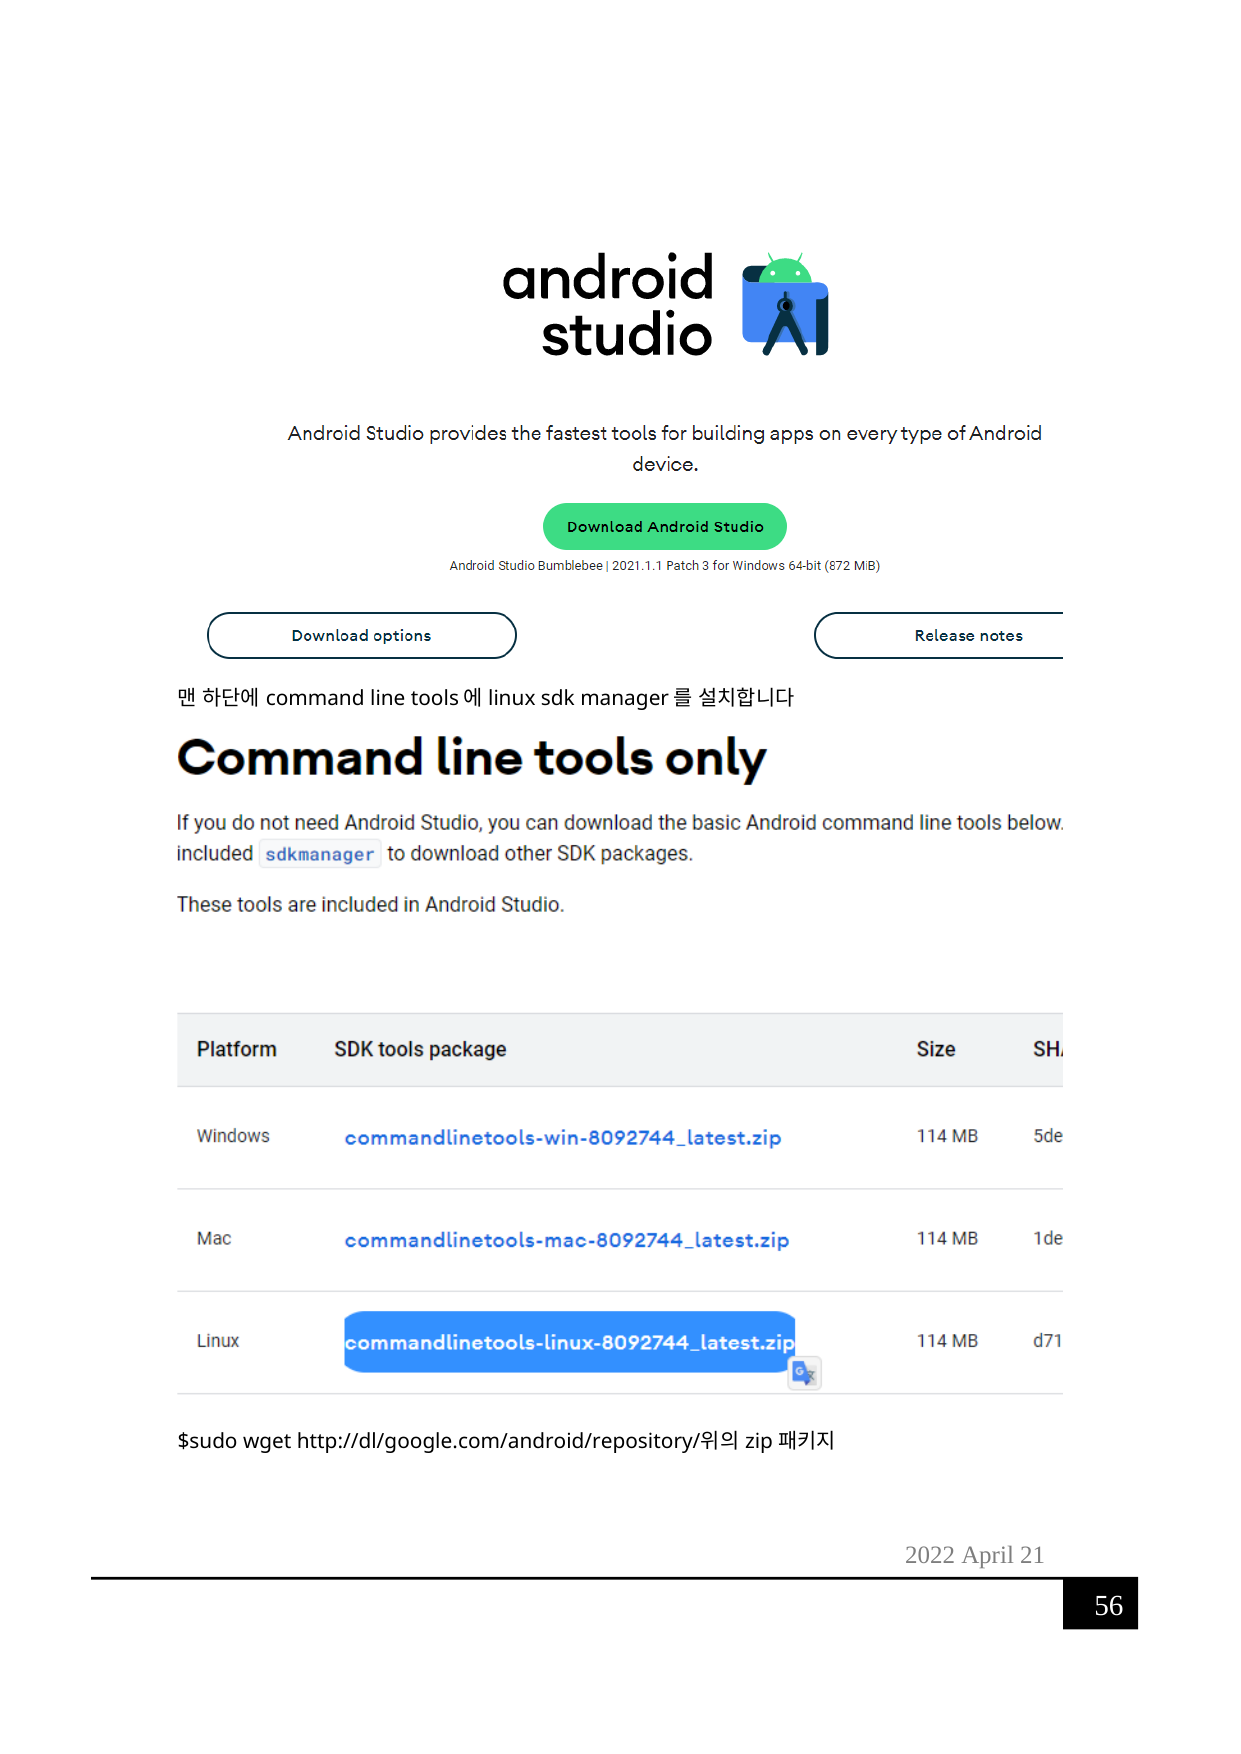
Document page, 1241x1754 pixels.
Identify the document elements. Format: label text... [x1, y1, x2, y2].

picture [177, 730, 1063, 1406]
text $sudo wget http://dl/google.com/android/repository/위의 zip 패키지 [177, 1424, 1063, 1455]
picture [177, 206, 1063, 663]
text 맨 하단에 command line tools에 linux sdk manager를 설치합니다 [177, 681, 1063, 712]
